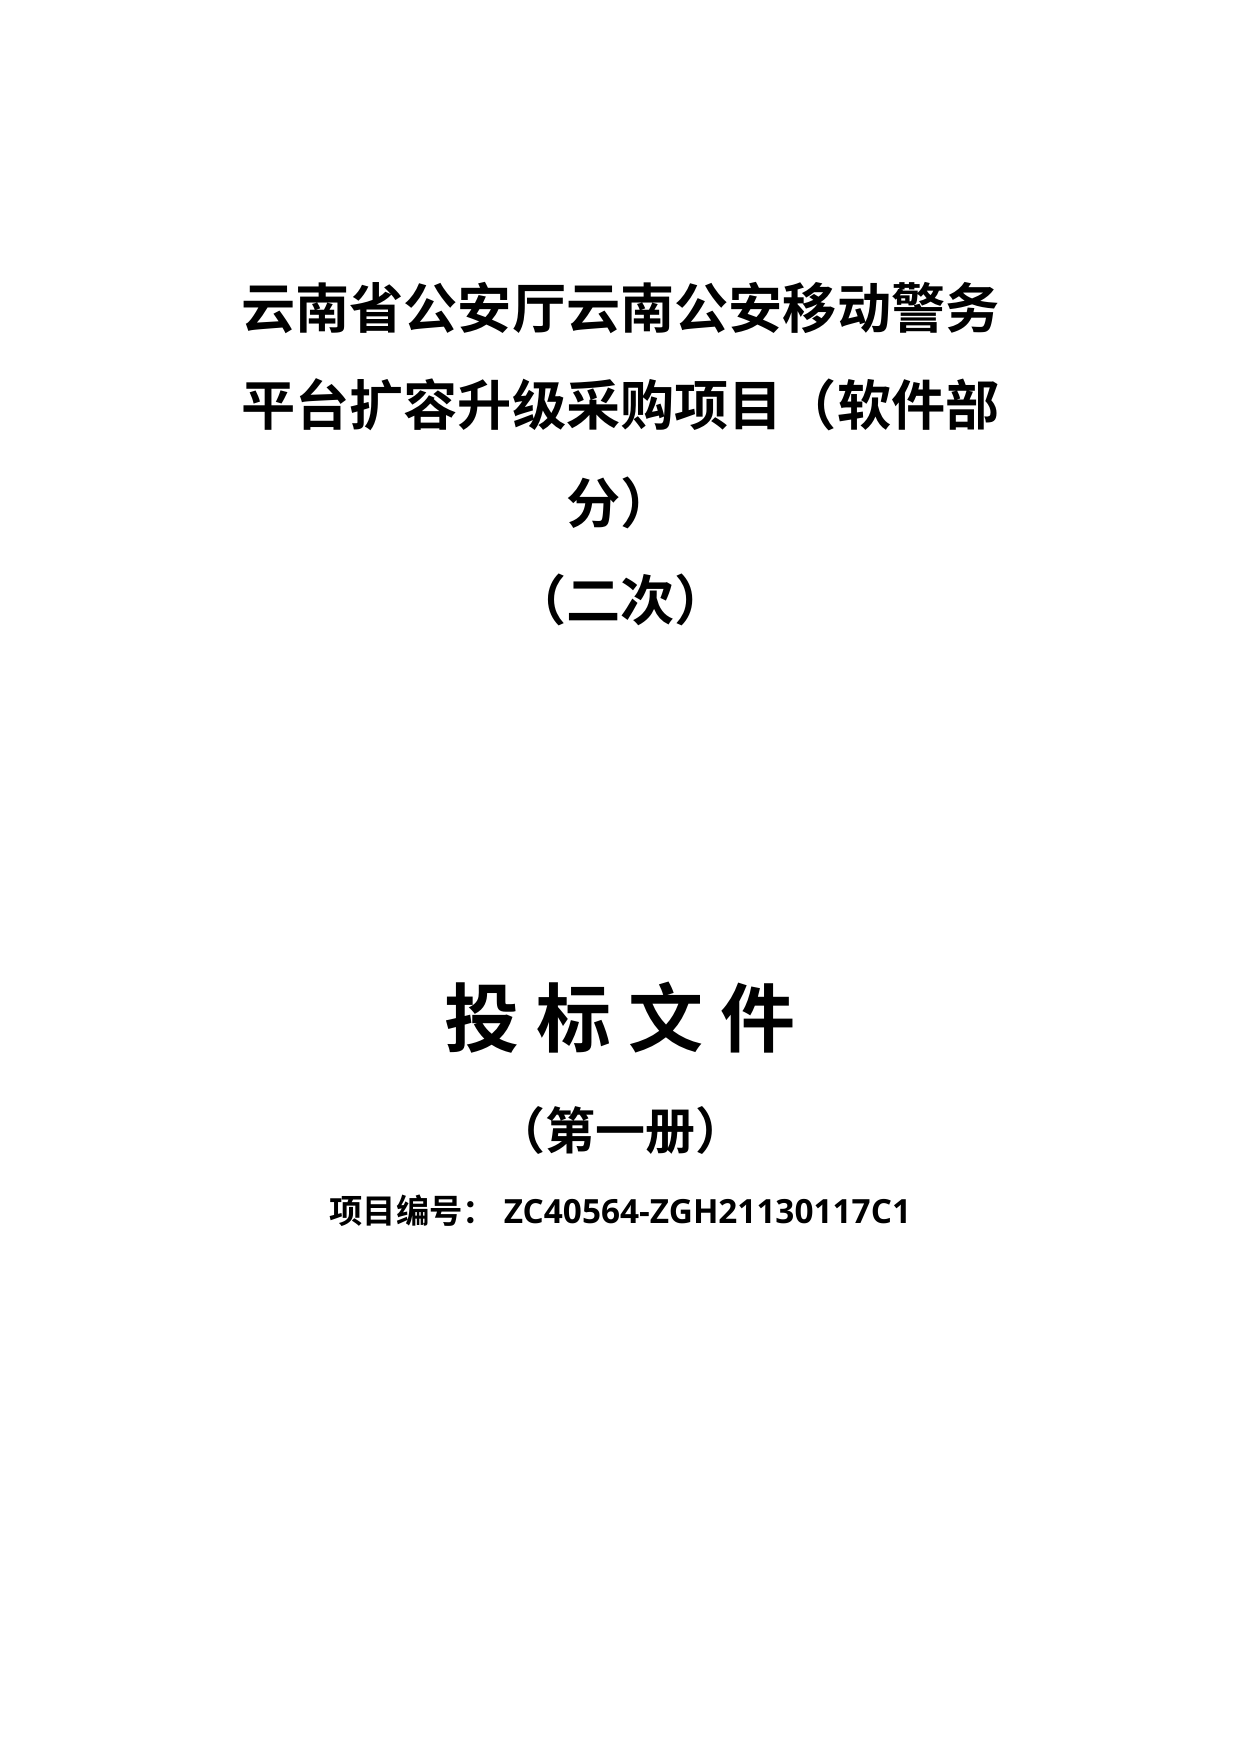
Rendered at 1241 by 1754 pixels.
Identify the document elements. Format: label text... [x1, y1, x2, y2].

text （二次） [187, 548, 1053, 646]
text 云南省公安厅云南公安移动警务 [187, 256, 1053, 353]
text 平台扩容升级采购项目（软件部分） [187, 353, 1053, 548]
text 投 标 文 件 [187, 949, 1053, 1079]
text （第一册） [187, 1079, 1053, 1176]
text 项目编号： ZC40564-ZGH21130117C1 [187, 1176, 1053, 1241]
